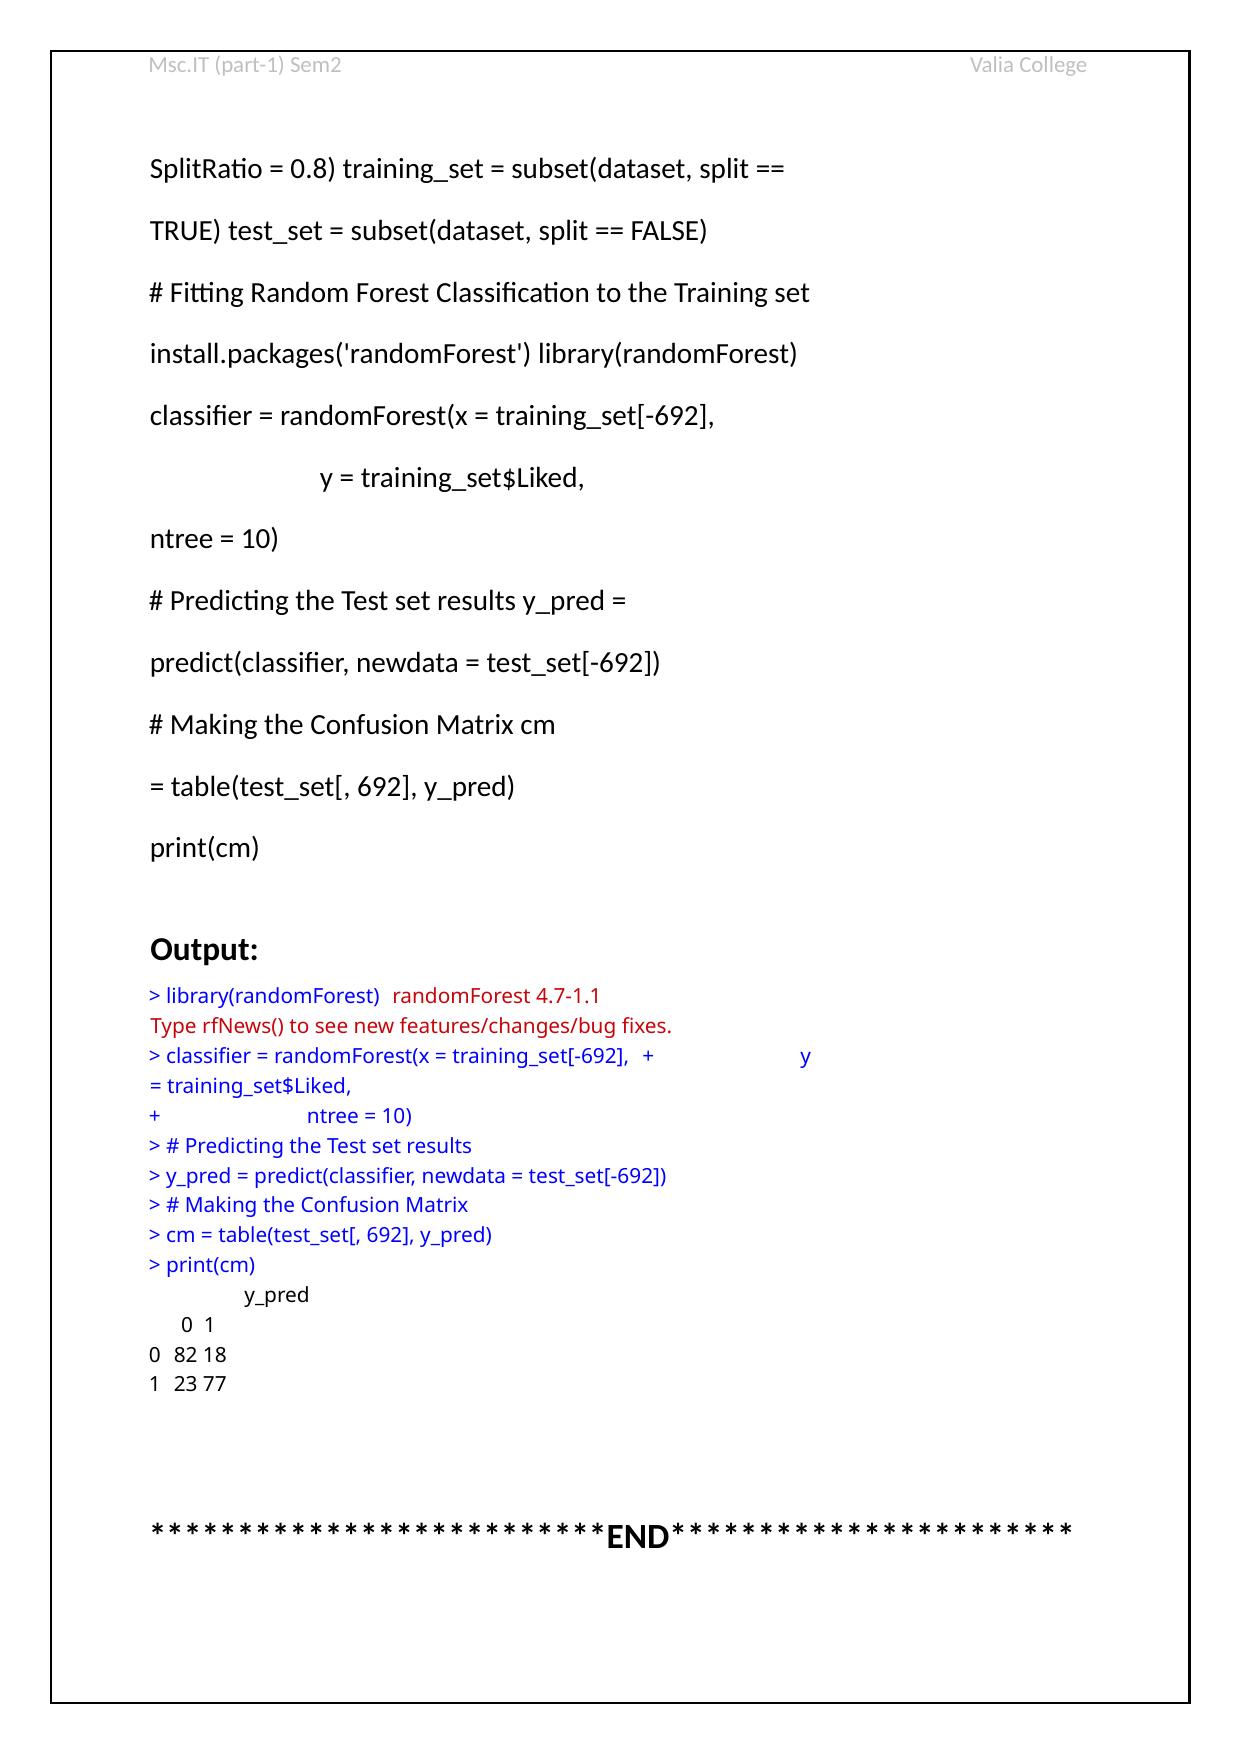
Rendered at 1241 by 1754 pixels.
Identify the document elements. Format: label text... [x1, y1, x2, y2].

text 0 1 [148, 1310, 1080, 1338]
text > print(cm) [148, 1250, 1116, 1279]
text > classifier = randomForest(x = training_set[-692], + y = training_set$Liked, [148, 1042, 815, 1099]
text y = training_set$Liked, ntree = 10) [148, 459, 660, 556]
text y_pred [53, 1280, 1163, 1309]
list 23 77 [148, 1369, 1080, 1398]
text Type rfNews() to see new features/changes/bug fixes. [150, 1011, 1163, 1039]
text > y_pred = predict(classifier, newdata = test_set[-692]) [148, 1161, 1116, 1189]
text > library(randomForest) randomForest 4.7-1.1 [148, 981, 602, 1009]
text Output: [150, 928, 1163, 969]
text # Predicting the Test set results y_pred = predict(classifier, newdata = test_set[-692]) [148, 582, 778, 680]
text + ntree = 10) [148, 1101, 1116, 1129]
text # Making the Confusion Matrix cm = table(test_set[, 692], y_pred) print(cm) [148, 706, 560, 865]
text **************************END*********************** [148, 1514, 1163, 1557]
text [148, 150, 805, 247]
text # Fitting Random Forest Classification to the Training set install.packages('randomForest') library(randomForest) classifier = randomForest(x = training_set[-692], [148, 274, 818, 432]
list 82 18 [148, 1340, 1080, 1368]
text > # Making the Confusion Matrix [148, 1191, 1116, 1219]
text > # Predicting the Test set results [148, 1131, 1116, 1159]
text > cm = table(test_set[, 692], y_pred) [148, 1221, 1116, 1249]
